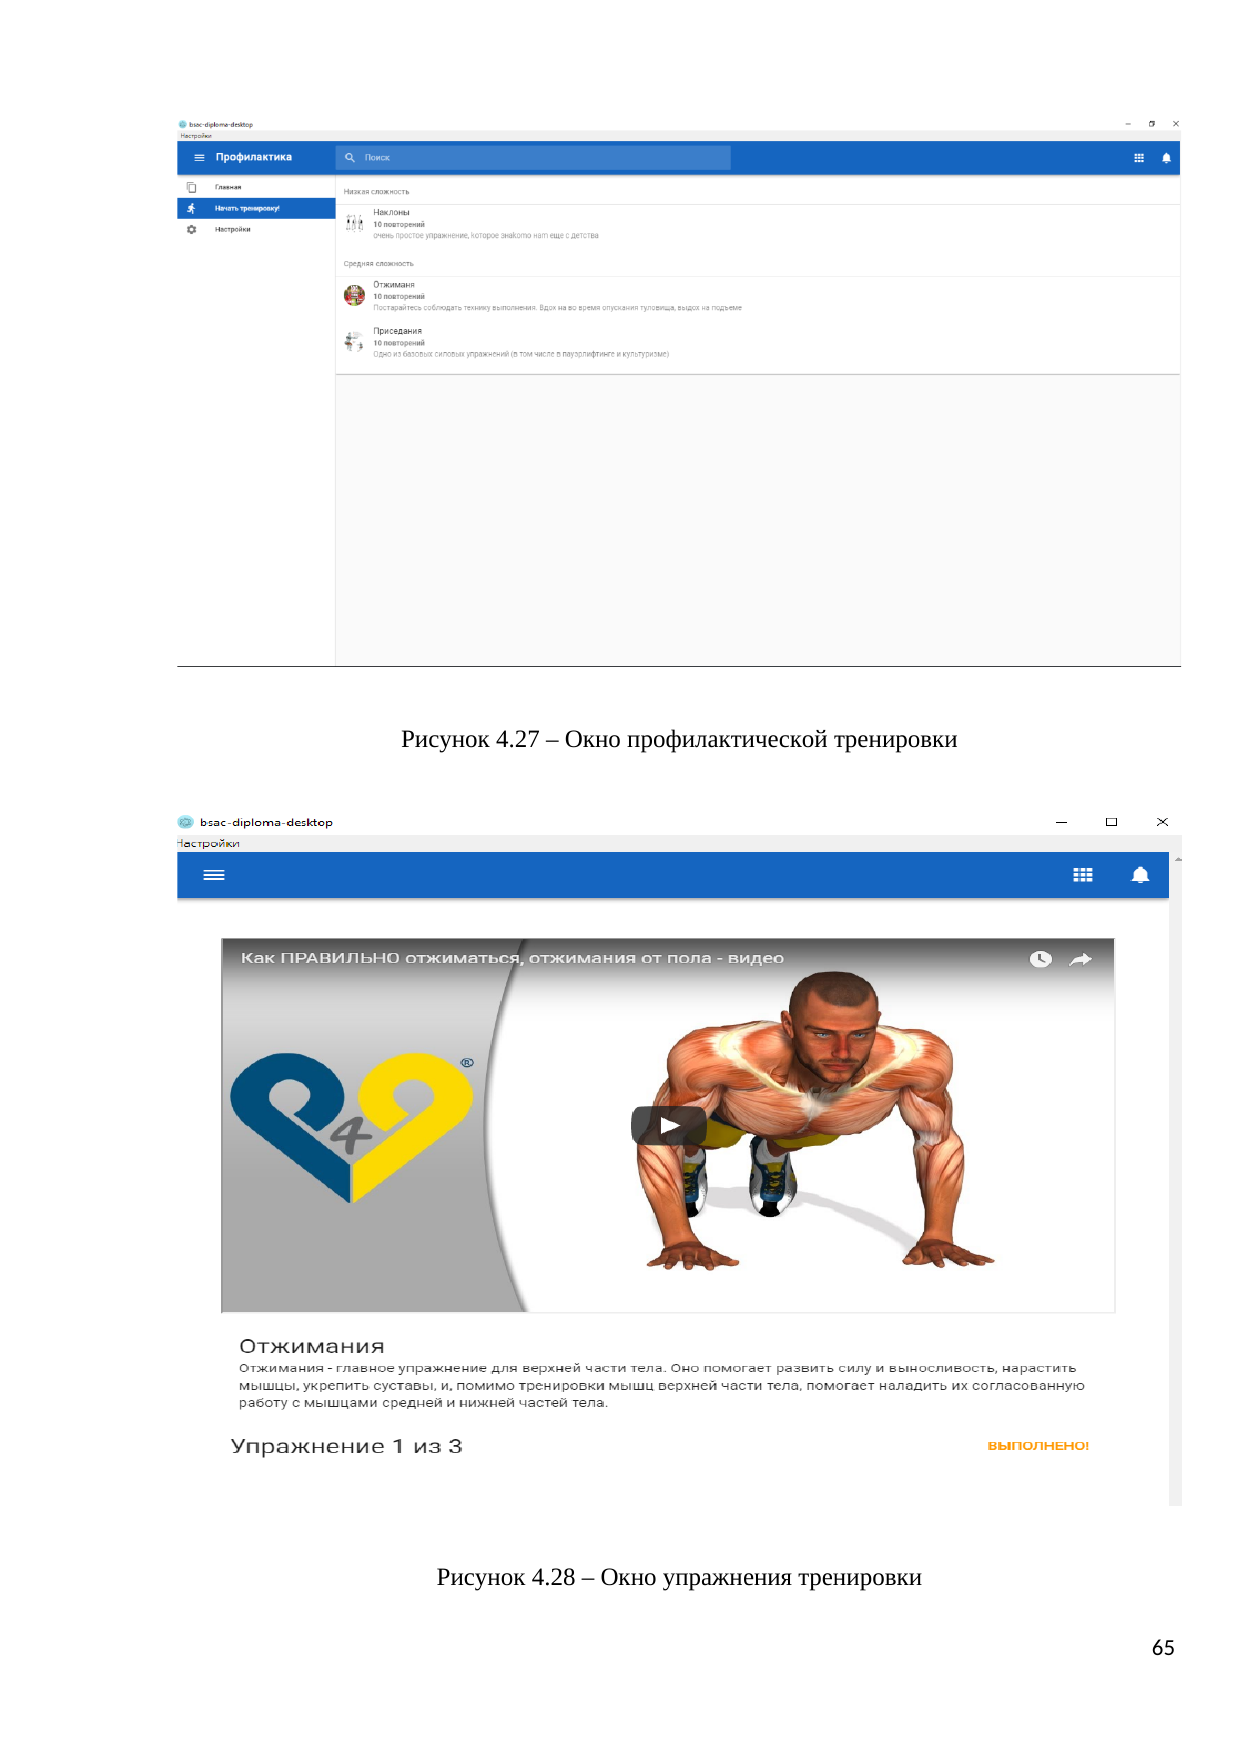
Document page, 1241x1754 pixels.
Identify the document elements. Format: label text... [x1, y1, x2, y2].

picture [177, 118, 1182, 667]
text Рисунок 4.28 – Окно упражнения тренировки [177, 1562, 1181, 1591]
picture [177, 810, 1182, 1506]
text Рисунок 4.27 – Окно профилактической тренировки [177, 724, 1181, 752]
